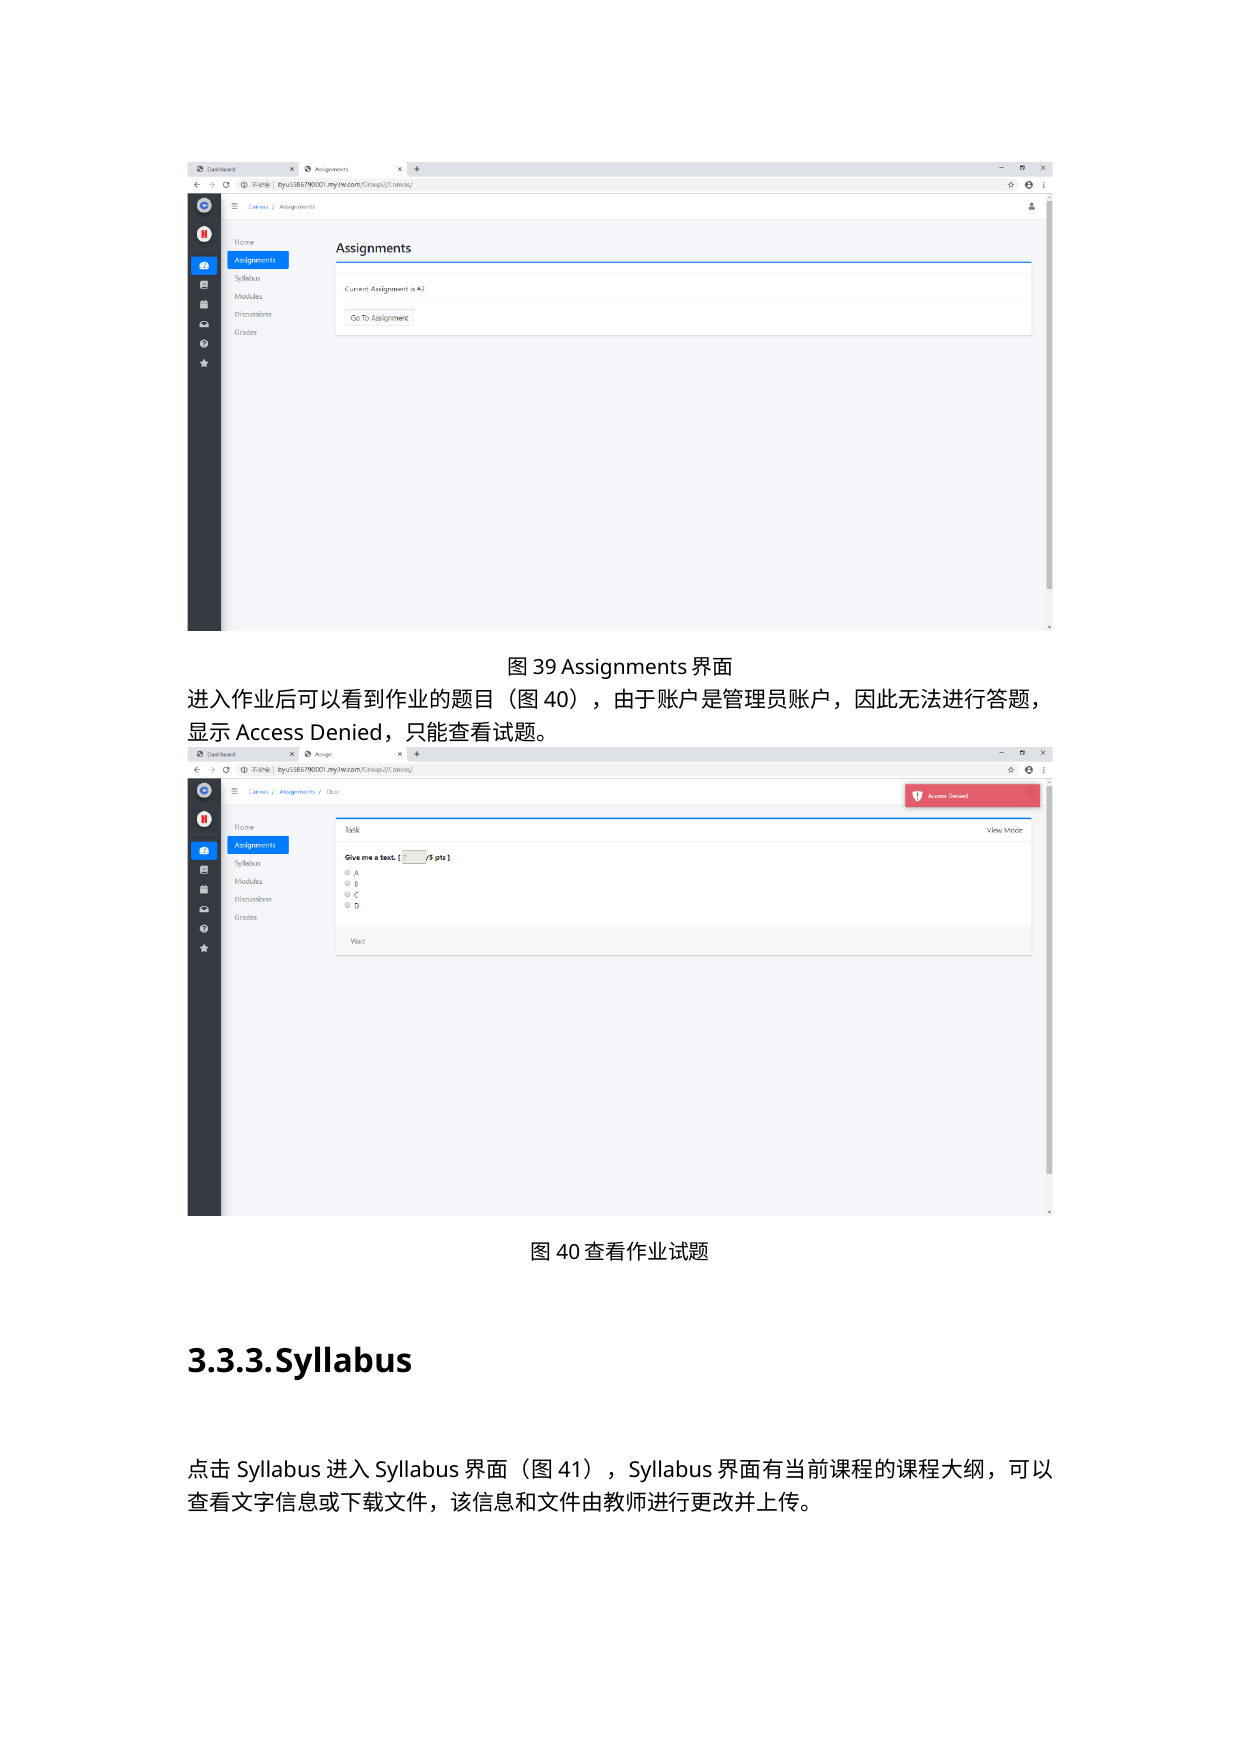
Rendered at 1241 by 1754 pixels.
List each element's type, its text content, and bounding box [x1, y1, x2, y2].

picture [187, 747, 1053, 1216]
text 图 40 查看作业试题 [187, 1234, 1053, 1267]
subtitle Syllabus [187, 1327, 1053, 1392]
text 图 39 Assignments界面 [187, 649, 1053, 682]
text 点击Syllabus进入Syllabus界面（图41），Syllabus界面有当前课程的课程大纲，可以查看文字信息或下载文件，该信息和文件由教师进行更改并上传。 [187, 1452, 1053, 1517]
picture [187, 162, 1053, 631]
text 进入作业后可以看到作业的题目（图40），由于账户是管理员账户，因此无法进行答题，显示Access Denied，只能查看试题。 [187, 682, 1053, 747]
